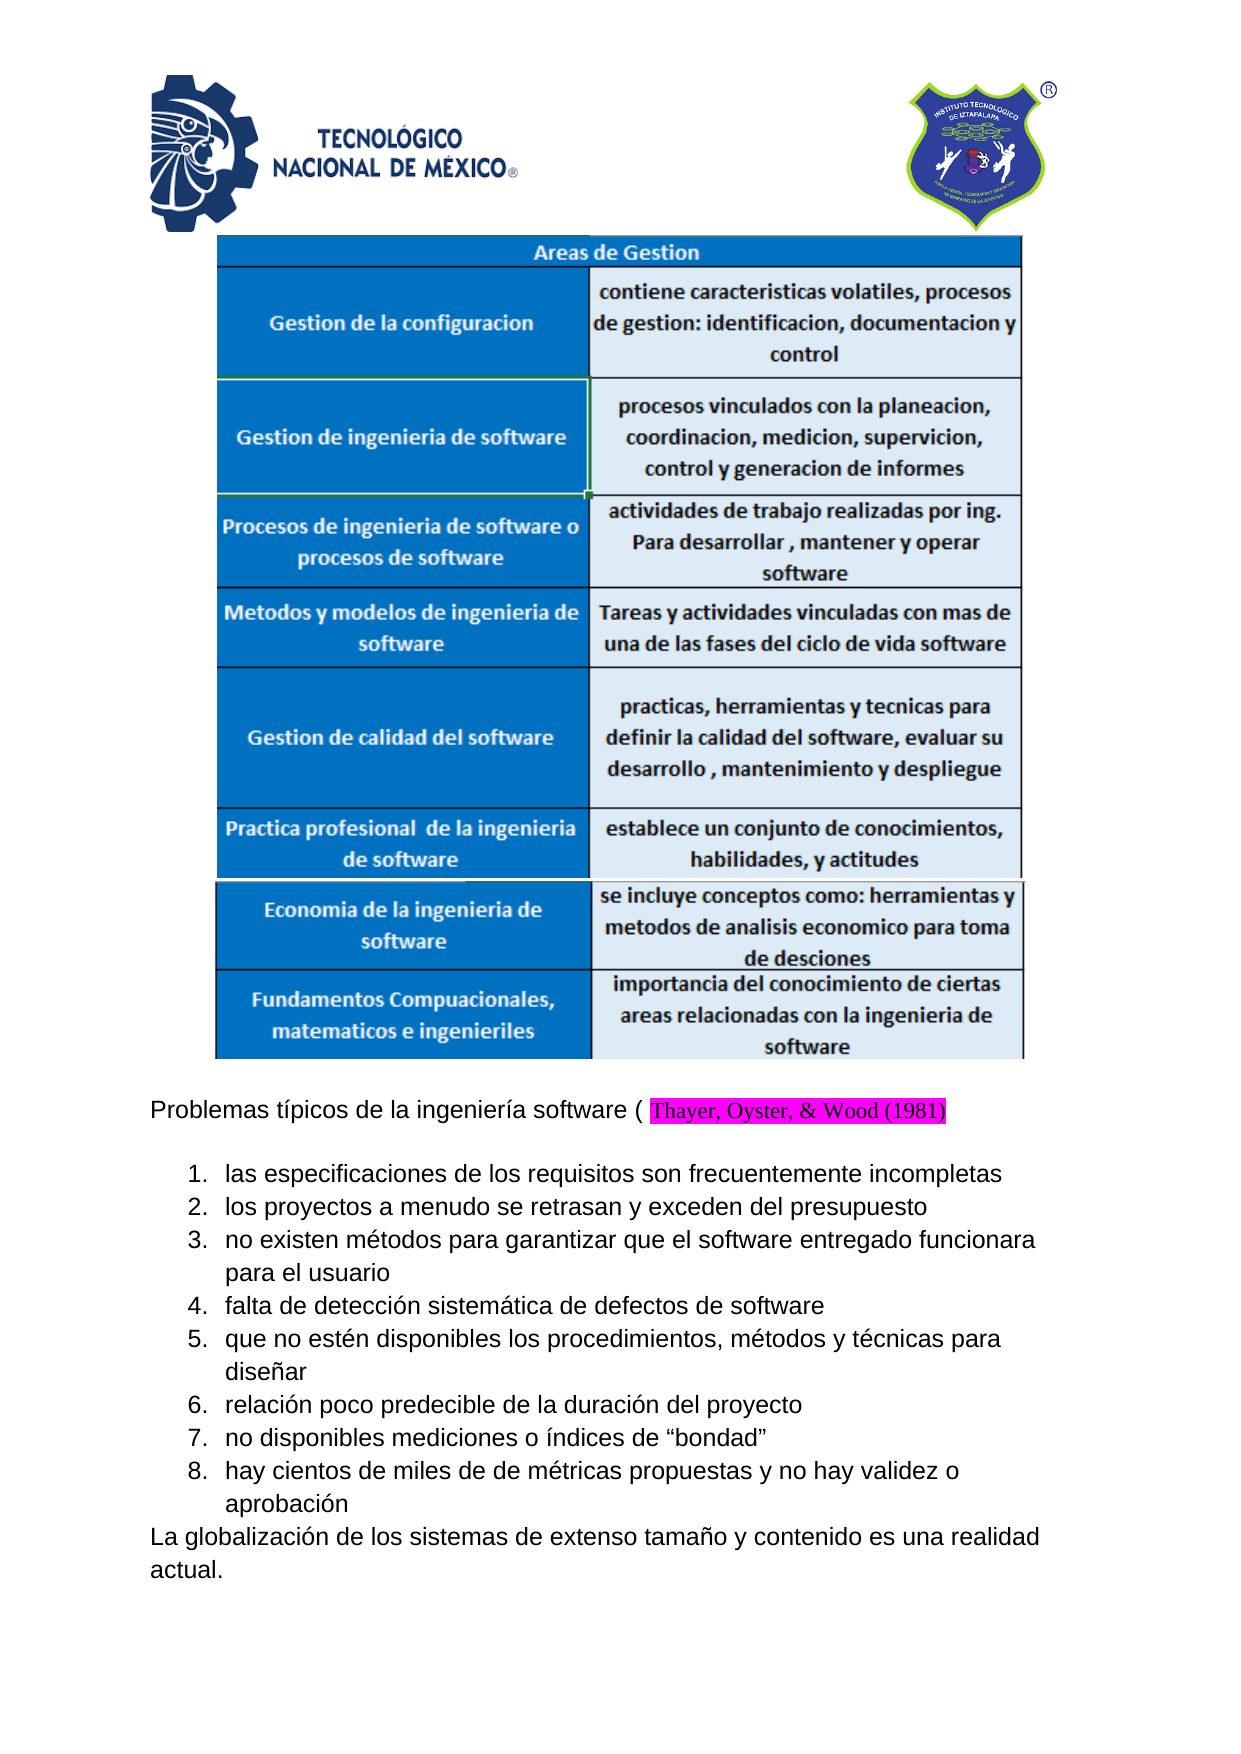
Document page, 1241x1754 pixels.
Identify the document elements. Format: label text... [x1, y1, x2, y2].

list hay cientos de miles de de métricas propuestas y no hay validez o aprobación [187, 1456, 1090, 1517]
text Problemas típicos de la ingeniería software ( Thayer, Oyster, & Wood (1981) [150, 1095, 1090, 1124]
text La globalización de los sistemas de extenso tamaño y contenido es una realidad actual. [150, 1522, 1090, 1583]
picture [150, 75, 518, 232]
picture [214, 881, 1026, 1059]
list no disponibles mediciones o índices de “bondad” [187, 1423, 1090, 1451]
picture [217, 235, 1024, 878]
list falta de detección sistemática de defectos de software [187, 1291, 1090, 1319]
picture [906, 81, 1057, 232]
list que no estén disponibles los procedimientos, métodos y técnicas para diseñar [187, 1324, 1090, 1385]
list los proyectos a menudo se retrasan y exceden del presupuesto [187, 1192, 1090, 1220]
list relación poco predecible de la duración del proyecto [187, 1390, 1090, 1418]
list no existen métodos para garantizar que el software entregado funcionara para el usuario [187, 1224, 1090, 1286]
list las especificaciones de los requisitos son frecuentemente incompletas [187, 1158, 1090, 1187]
